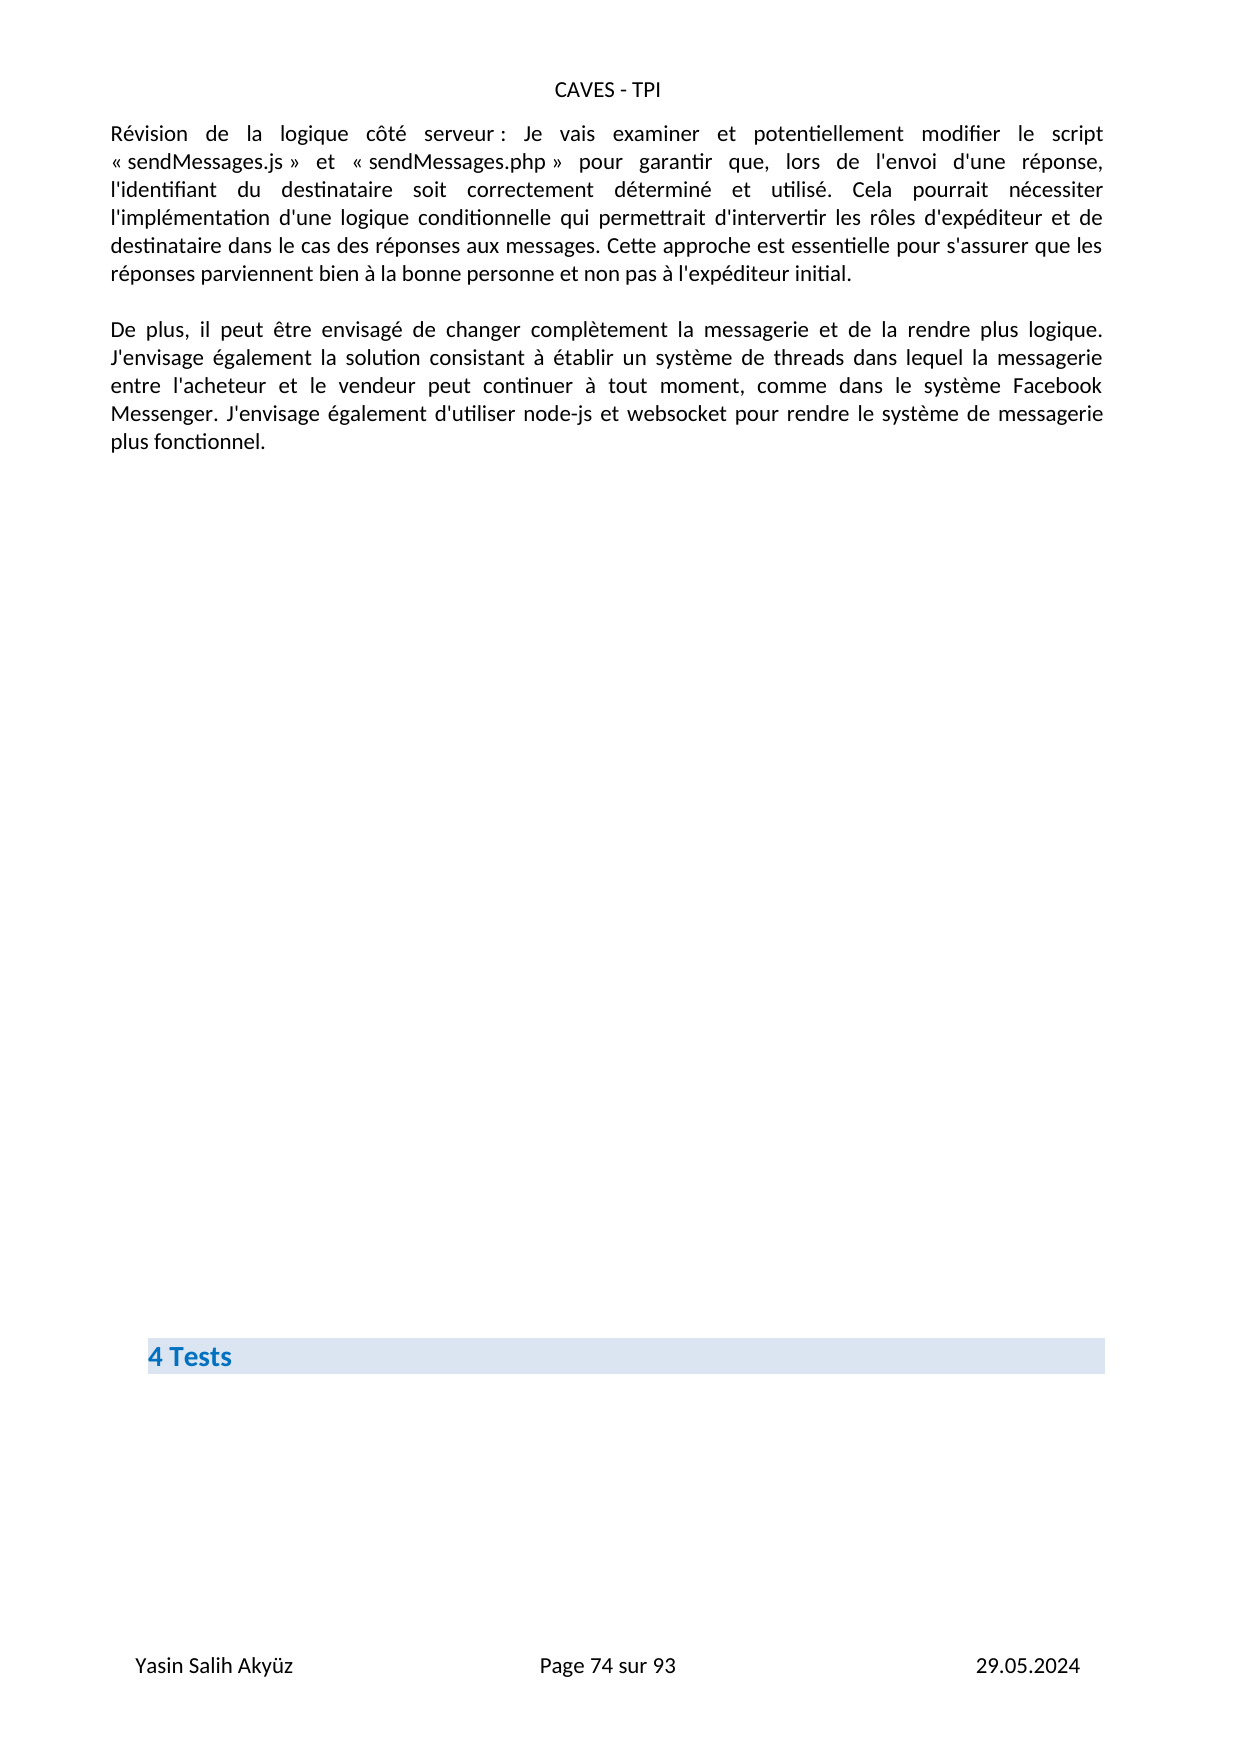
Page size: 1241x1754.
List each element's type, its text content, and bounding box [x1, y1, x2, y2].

text Révision de la logique côté serveur : Je vais examiner et potentiellement modifier le script « sendMessages.js » et « sendMessages.php » pour garantir que, lors de l'envoi d'une réponse, l'identifiant du destinataire soit correctement déterminé et utilisé. Cela pourrait nécessiter l'implémentation d'une logique conditionnelle qui permettrait d'intervertir les rôles d'expéditeur et de destinataire dans le cas des réponses aux messages. Cette approche est essentielle pour s'assurer que les réponses parviennent bien à la bonne personne et non pas à l'expéditeur initial. [110, 119, 1105, 287]
text De plus, il peut être envisagé de changer complètement la messagerie et de la rendre plus logique. J'envisage également la solution consistant à établir un système de threads dans lequel la messagerie entre l'acheteur et le vendeur peut continuer à tout moment, comme dans le système Facebook Messenger. J'envisage également d'utiliser node-js et websocket pour rendre le système de messagerie plus fonctionnel. [110, 315, 1105, 455]
subtitle 4 Tests [148, 1338, 1105, 1374]
